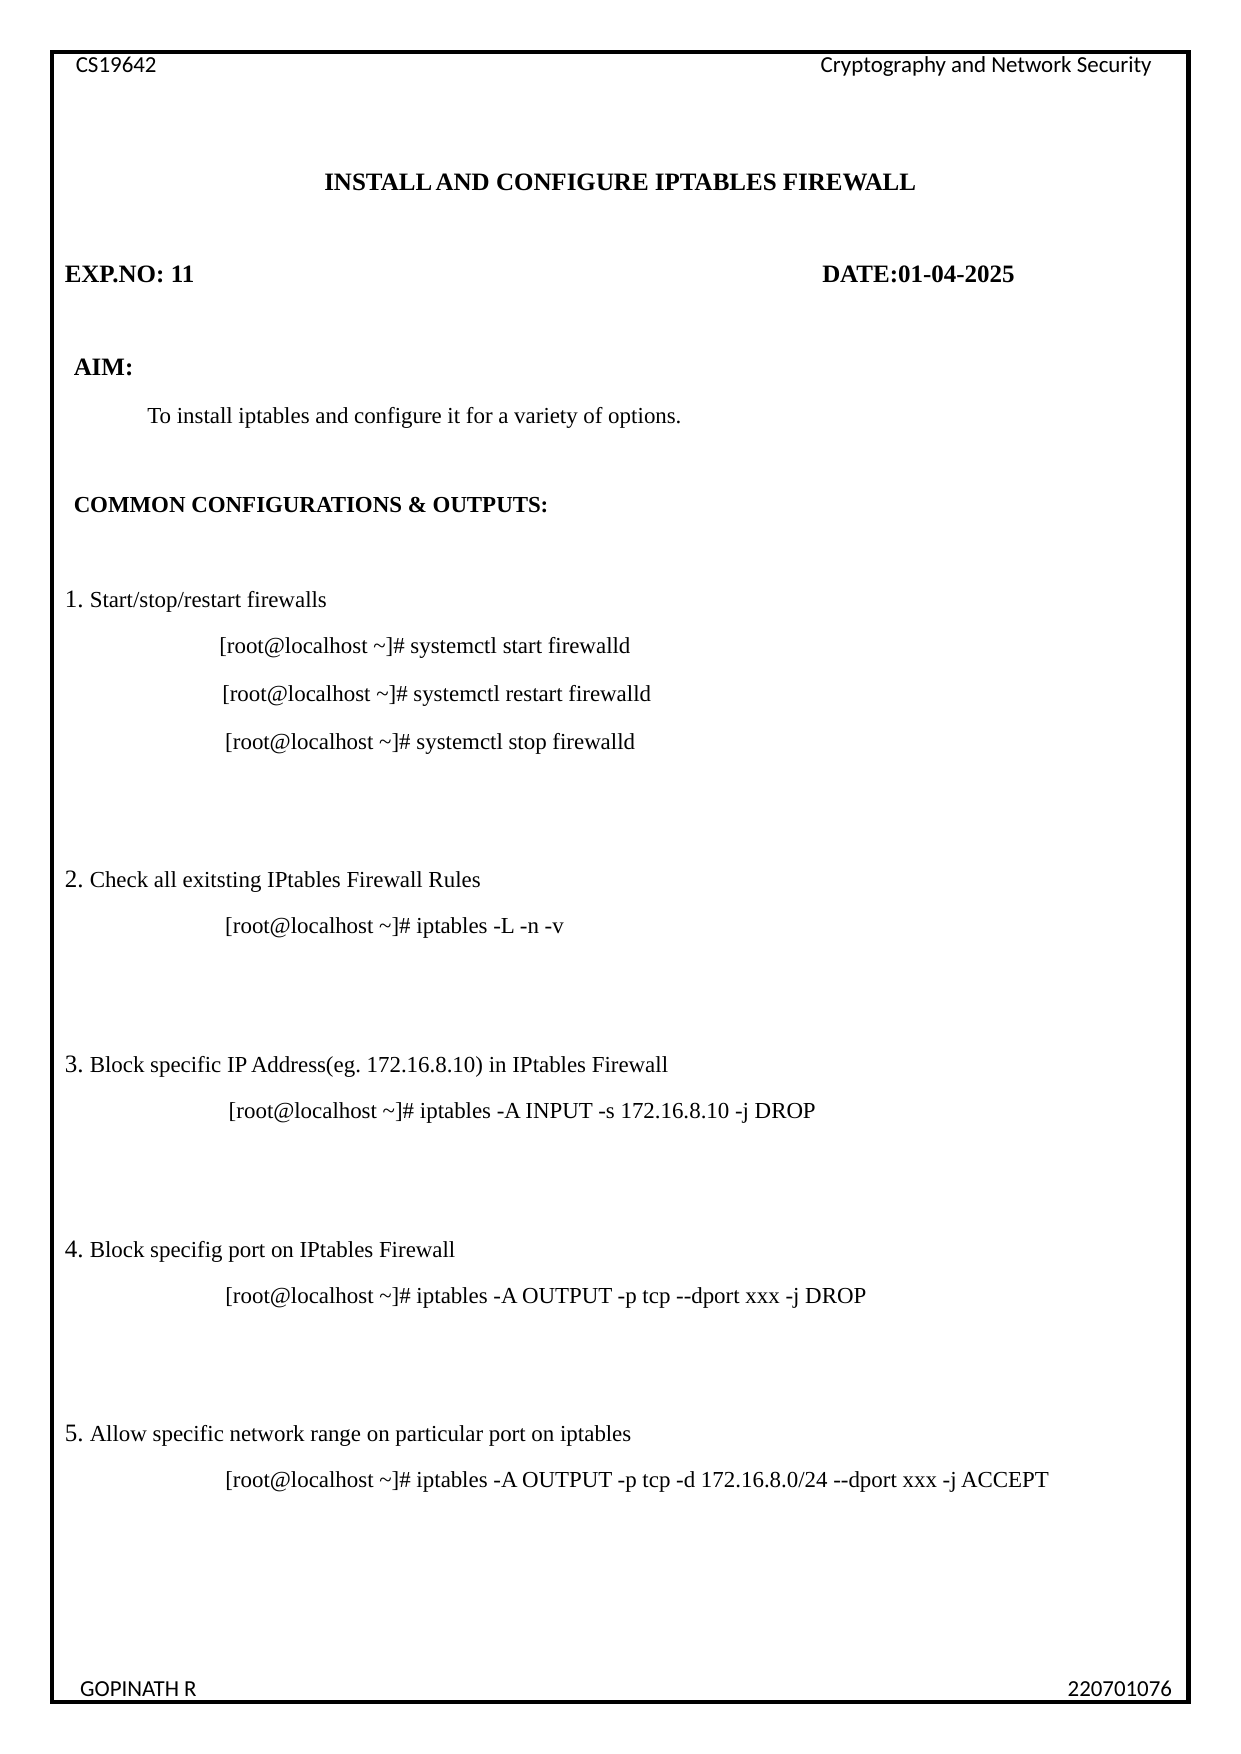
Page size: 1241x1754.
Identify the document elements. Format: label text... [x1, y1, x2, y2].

text To install iptables and configure it for a variety of options. [64, 402, 1172, 428]
text [root@localhost ~]# iptables -A OUTPUT -p tcp -d 172.16.8.0/24 --dport xxx -j ACCEPT [64, 1466, 1049, 1493]
text [root@localhost ~]# systemctl start firewalld [64, 632, 1172, 658]
list Allow specific network range on particular port on iptables [64, 1418, 1166, 1447]
text [root@localhost ~]# iptables -A INPUT -s 172.16.8.10 -j DROP [64, 1097, 1172, 1123]
list Block specifig port on IPtables Firewall [64, 1234, 1166, 1263]
list Block specific IP Address(eg. 172.16.8.10) in IPtables Firewall [64, 1049, 1166, 1078]
list Check all exitsting IPtables Firewall Rules [64, 864, 1166, 893]
text [root@localhost ~]# iptables -L -n -v [64, 912, 1172, 938]
text INSTALL AND CONFIGURE IPTABLES FIREWALL [324, 167, 1172, 196]
list Start/stop/restart firewalls [64, 584, 1166, 613]
text AIM: [73, 352, 1172, 381]
text COMMON CONFIGURATIONS & OUTPUTS: [73, 491, 1172, 517]
text [root@localhost ~]# iptables -A OUTPUT -p tcp --dport xxx -j DROP [64, 1282, 1027, 1308]
text [root@localhost ~]# systemctl stop firewalld [64, 728, 1172, 754]
text EXP.NO: 11 DATE:01-04-2025 [64, 259, 1172, 288]
text [root@localhost ~]# systemctl restart firewalld [64, 680, 1172, 706]
